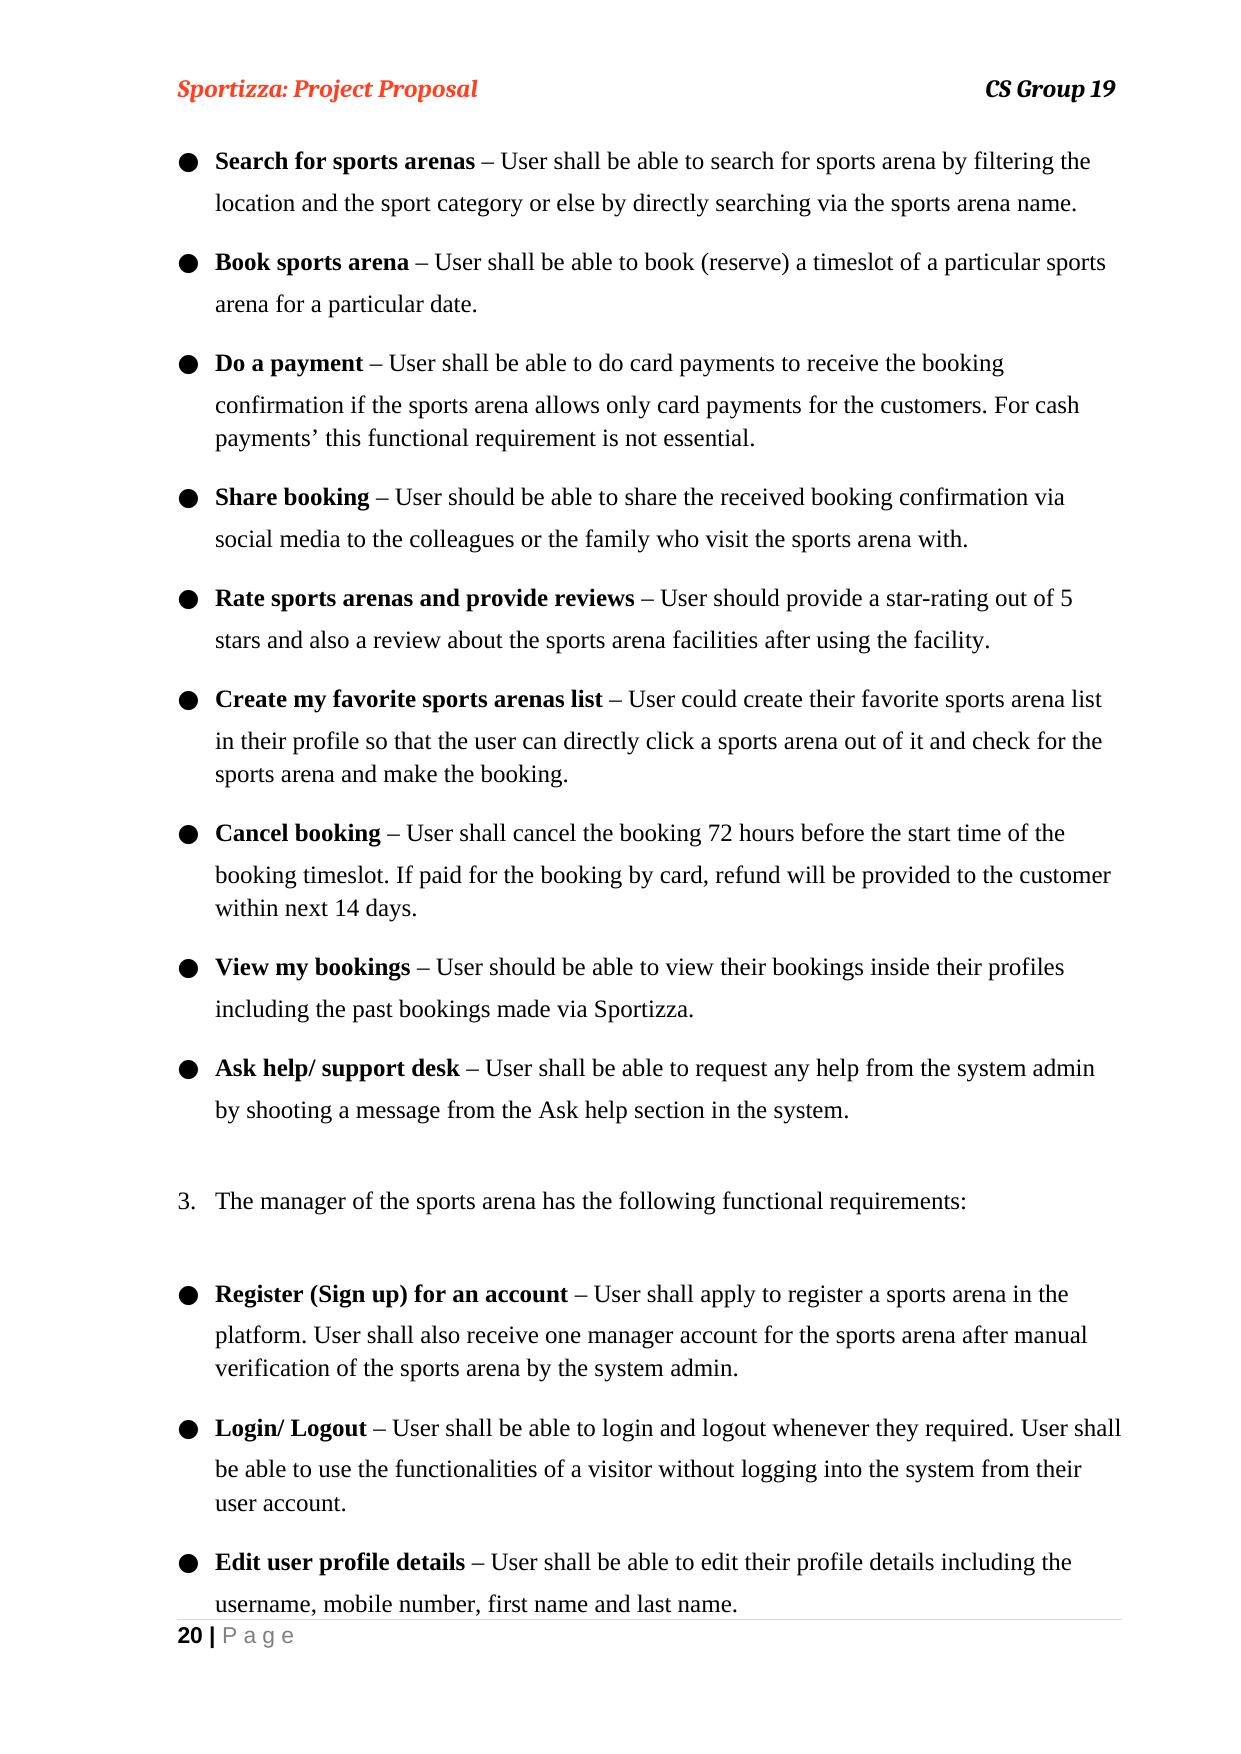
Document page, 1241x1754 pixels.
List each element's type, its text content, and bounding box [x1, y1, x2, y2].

list Edit user profile details – User shall be able to edit their profile details including the username, mobile number, first name and last name. [177, 1533, 1122, 1617]
list Cancel booking – User shall cancel the booking 72 hours before the start time of the booking timeslot. If paid for the booking by card, refund will be provided to the customer within next 14 days. [177, 805, 1122, 922]
list Ask help/ support desk – User shall be able to request any help from the system admin by shooting a message from the Ask help section in the system. [177, 1040, 1122, 1124]
list Register (Sign up) for an account – User shall apply to register a sports arena in the platform. User shall also receive one manager account for the sports arena after manual verification of the sports arena by the system admin. [177, 1265, 1122, 1382]
list Search for sports arenas – User shall be able to search for sports arena by filtering the location and the sport category or else by directly searching via the sports arena name. [177, 132, 1122, 217]
list The manager of the sports arena has the following functional requirements: [177, 1186, 1122, 1215]
list Share booking – User should be able to share the received booking confirmation via social media to the colleagues or the family who visit the sports arena with. [177, 469, 1122, 553]
list Create my favorite sports arenas list – User could create their favorite sports arena list in their profile so that the user can directly click a sports arena out of it and check for the sports arena and make the booking. [177, 671, 1122, 788]
list Rate sports arenas and provide reviews – User should provide a star-rating out of 5 stars and also a review about the sports arena facilities after using the facility. [177, 570, 1122, 654]
list Do a payment – User shall be able to do card payments to receive the booking confirmation if the sports arena allows only card payments for the customers. For cash payments’ this functional requirement is not essential. [177, 334, 1122, 452]
list Book sports arena – User shall be able to book (reserve) a timeslot of a particular sports arena for a particular date. [177, 233, 1122, 318]
list Login/ Logout – User shall be able to login and logout whenever they required. User shall be able to use the functionalities of a visitor without logging into the system from their user account. [177, 1399, 1122, 1516]
list View my bookings – User should be able to view their bookings inside their profiles including the past bookings made via Sportizza. [177, 939, 1122, 1023]
